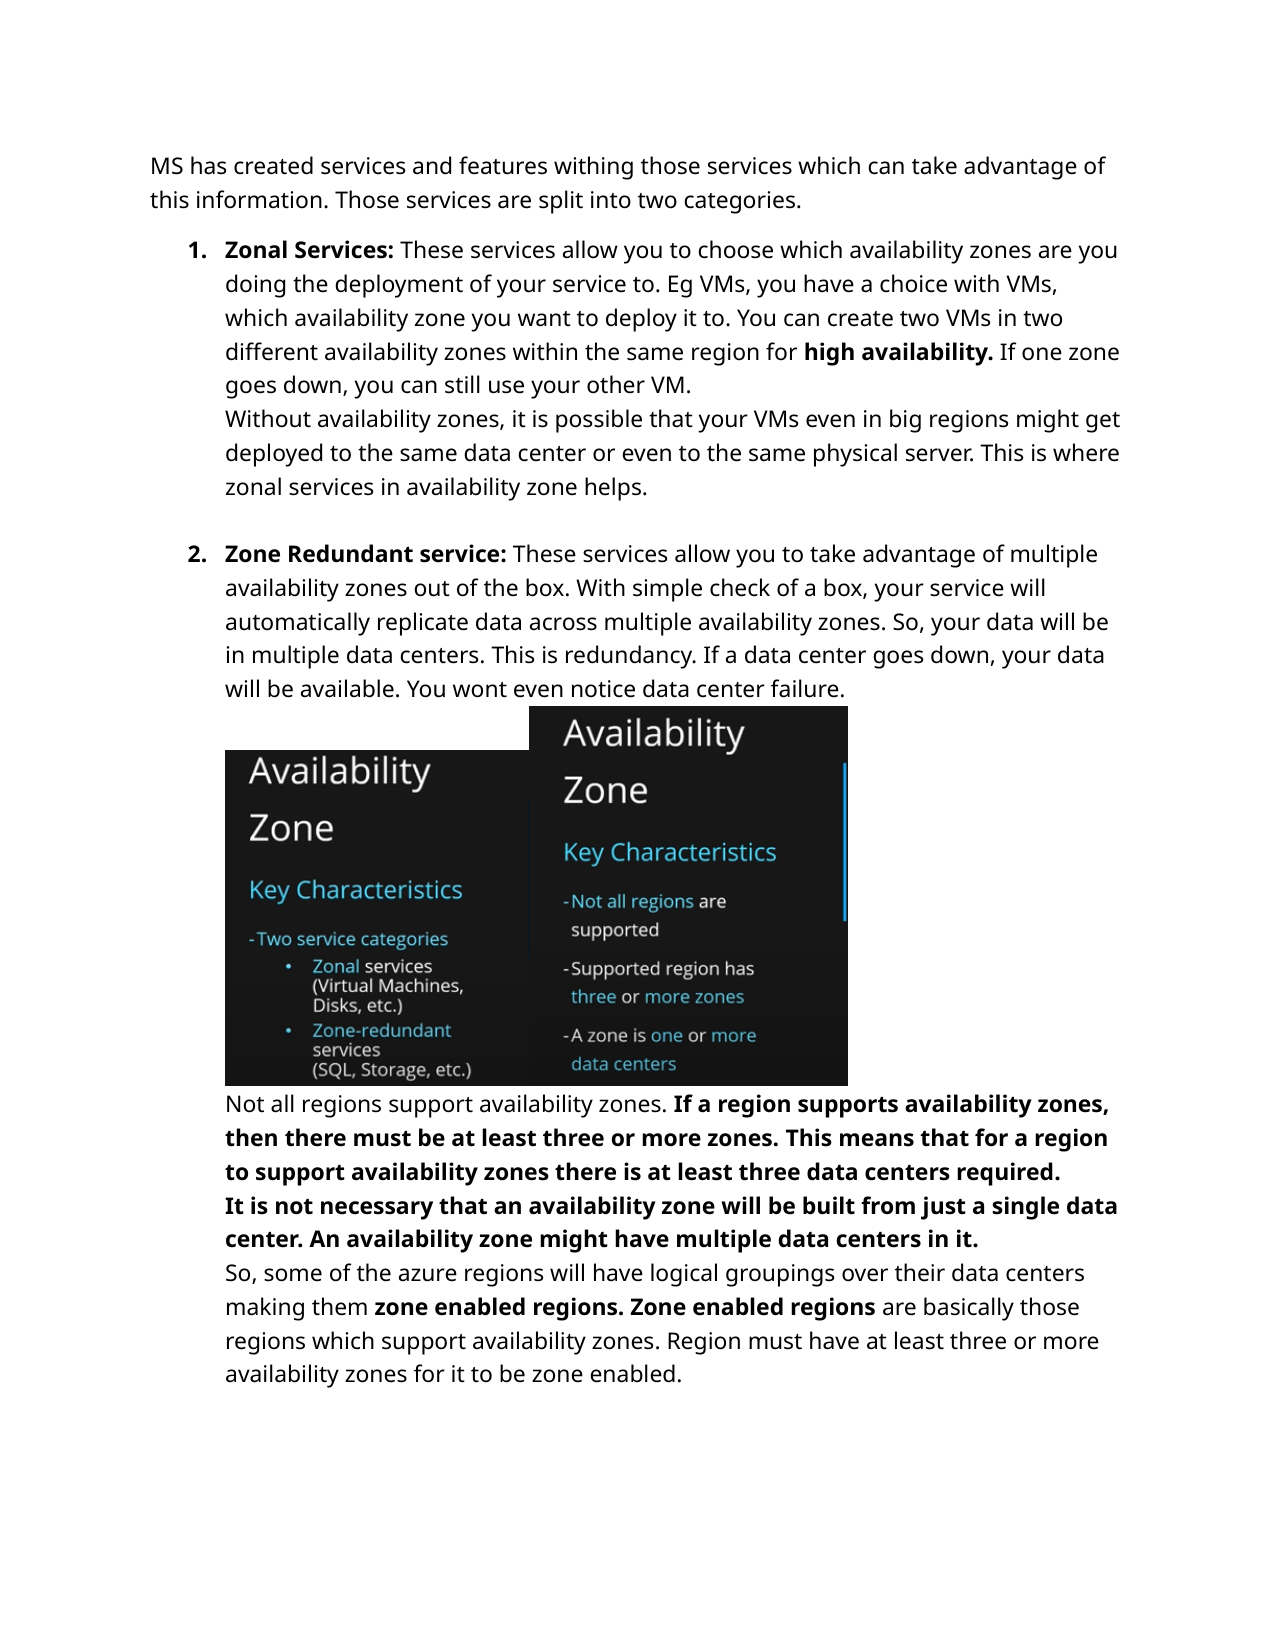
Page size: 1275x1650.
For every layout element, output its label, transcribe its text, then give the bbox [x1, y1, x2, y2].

list Zonal Services: These services allow you to choose which availability zones are you doing the deployment of your service to. Eg VMs, you have a choice with VMs, which availability zone you want to deploy it to. You can create two VMs in two different availability zones within the same region for high availability. If one zone goes down, you can still use your other VM. [187, 234, 1125, 400]
list Zone Redundant service: These services allow you to take advantage of multiple availability zones out of the box. With simple check of a box, your service will automatically replicate data across multiple availability zones. So, your data will be in multiple data centers. This is redundancy. If a data center goes down, your data will be available. You wont even notice data center failure. [187, 538, 1125, 704]
list Without availability zones, it is possible that your VMs even in big regions might get deployed to the same data center or even to the same physical server. This is where zonal services in availability zone helps. [225, 403, 1125, 502]
list So, some of the azure regions will have logical groupings over their data centers making them zone enabled regions. Zone enabled regions are basically those regions which support availability zones. Region must have at least three or more availability zones for it to be zone enabled. [225, 1257, 1125, 1389]
list Not all regions support availability zones. If a region supports availability zones, then there must be at least three or more zones. This means that for a region to support availability zones there is at least three data centers required. [225, 1088, 1125, 1187]
picture [225, 706, 848, 1086]
list It is not necessary that an availability zone will be built from just a single data center. An availability zone might have multiple data centers in it. [225, 1189, 1125, 1254]
text MS has created services and features withing those services which can take advantage of this information. Those services are split into two categories. [150, 150, 1125, 215]
